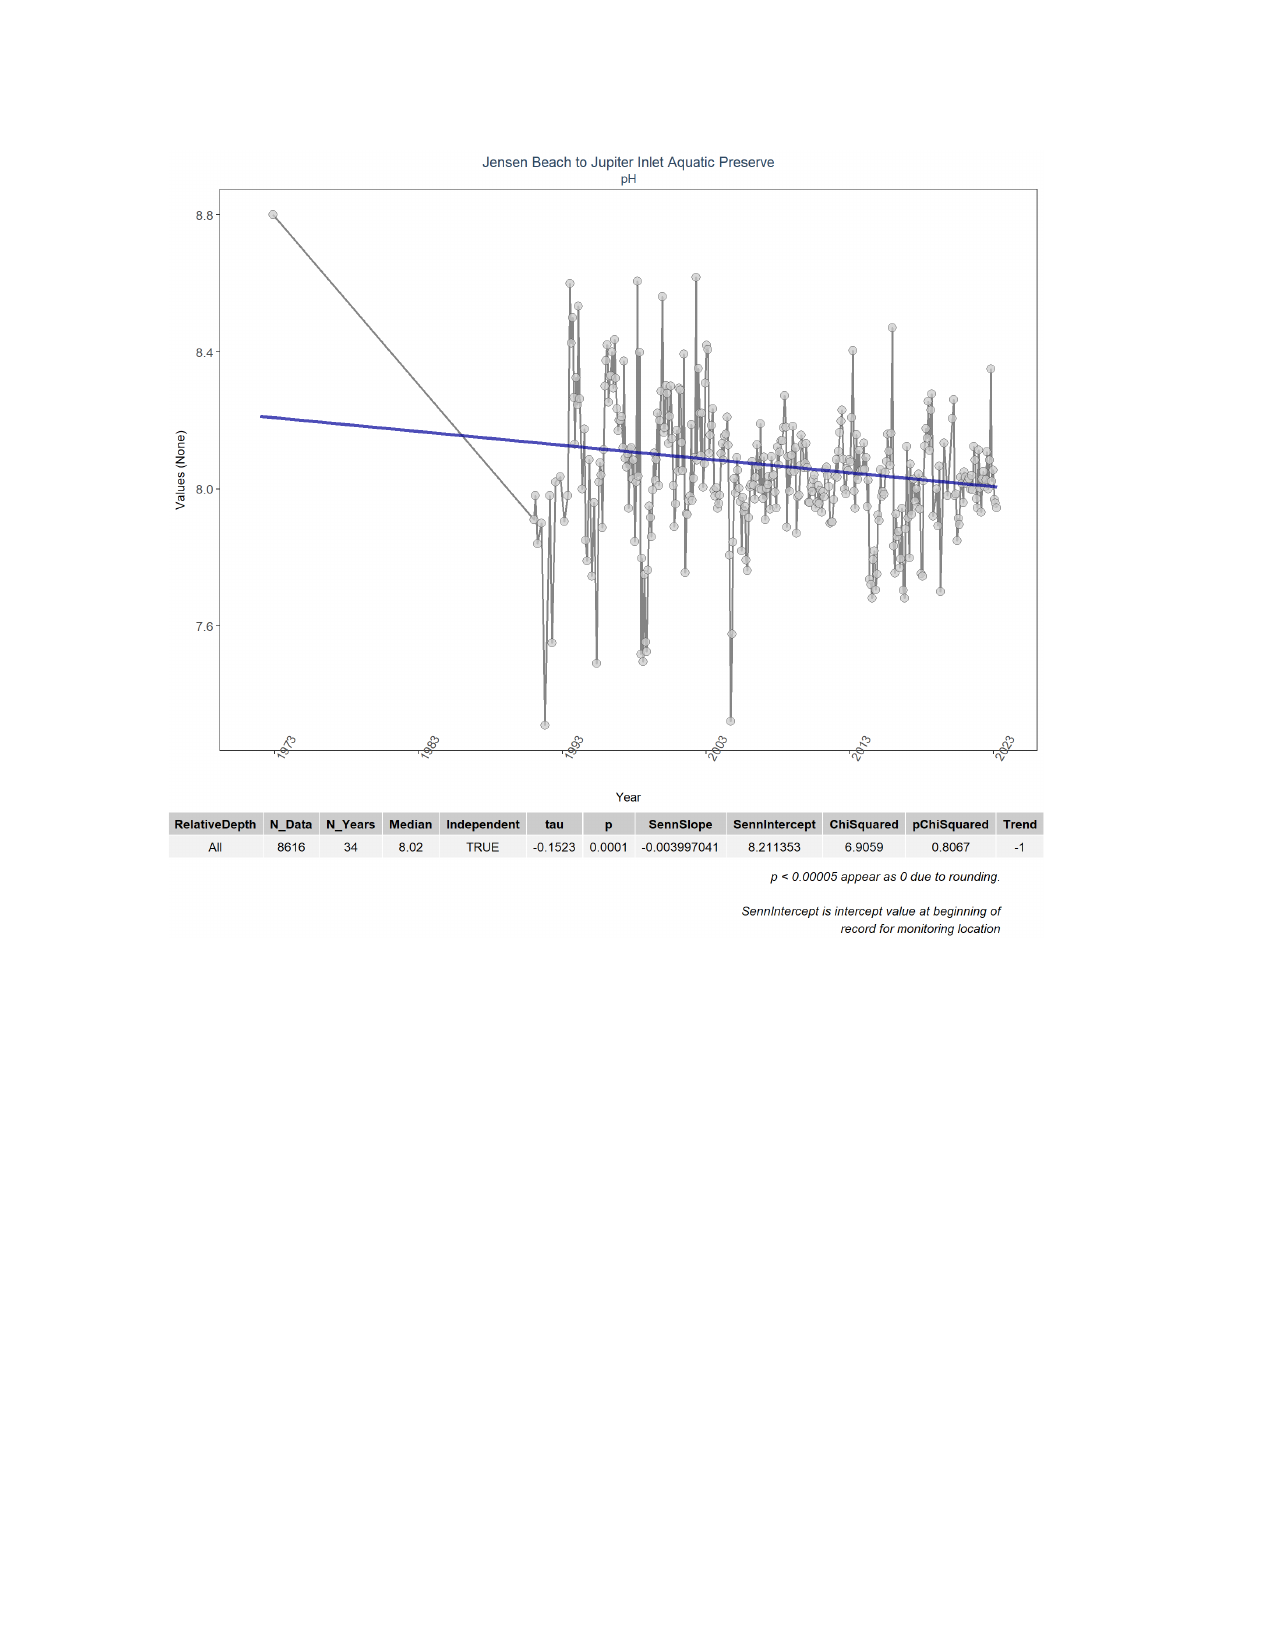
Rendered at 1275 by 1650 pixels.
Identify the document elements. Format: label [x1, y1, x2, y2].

picture [168, 150, 1044, 938]
